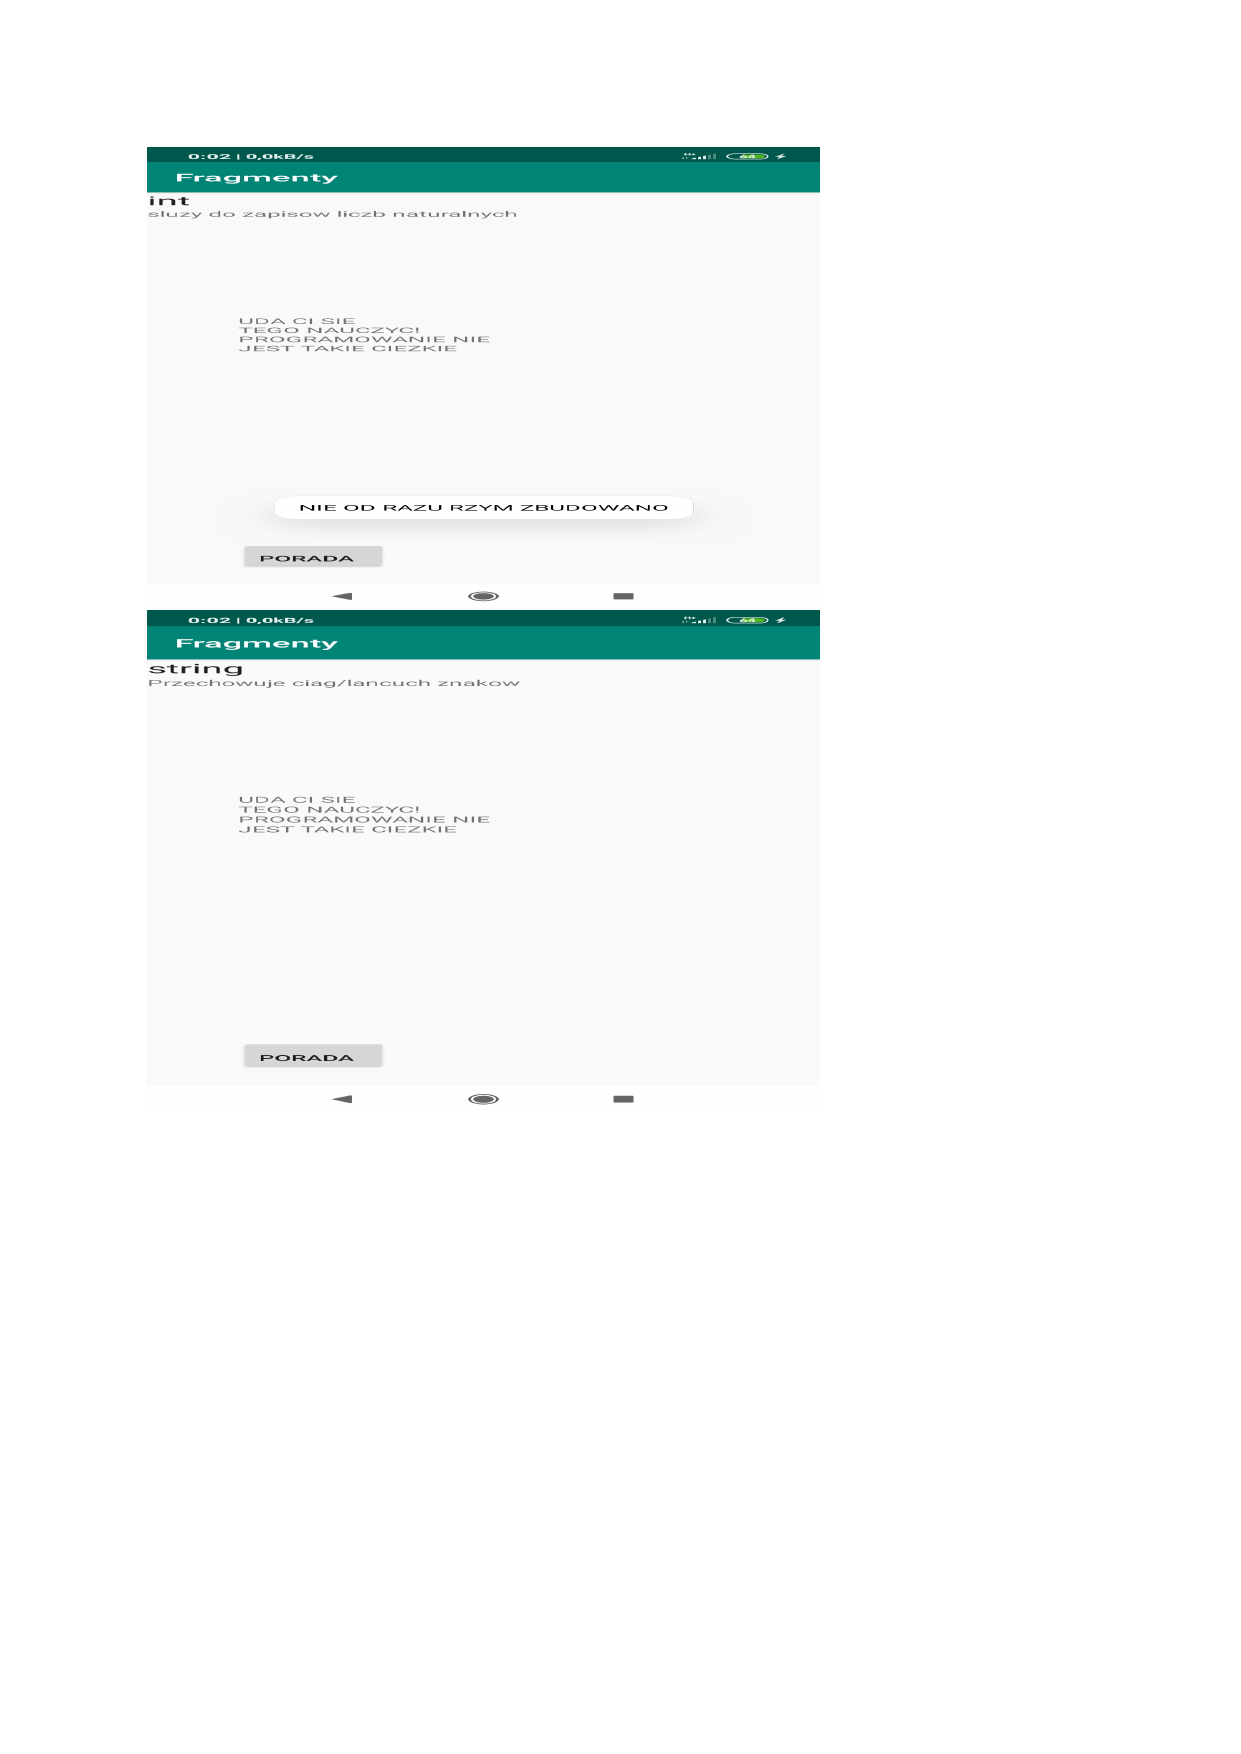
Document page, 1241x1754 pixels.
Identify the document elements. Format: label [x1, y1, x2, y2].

picture [147, 147, 820, 609]
picture [147, 610, 820, 1113]
